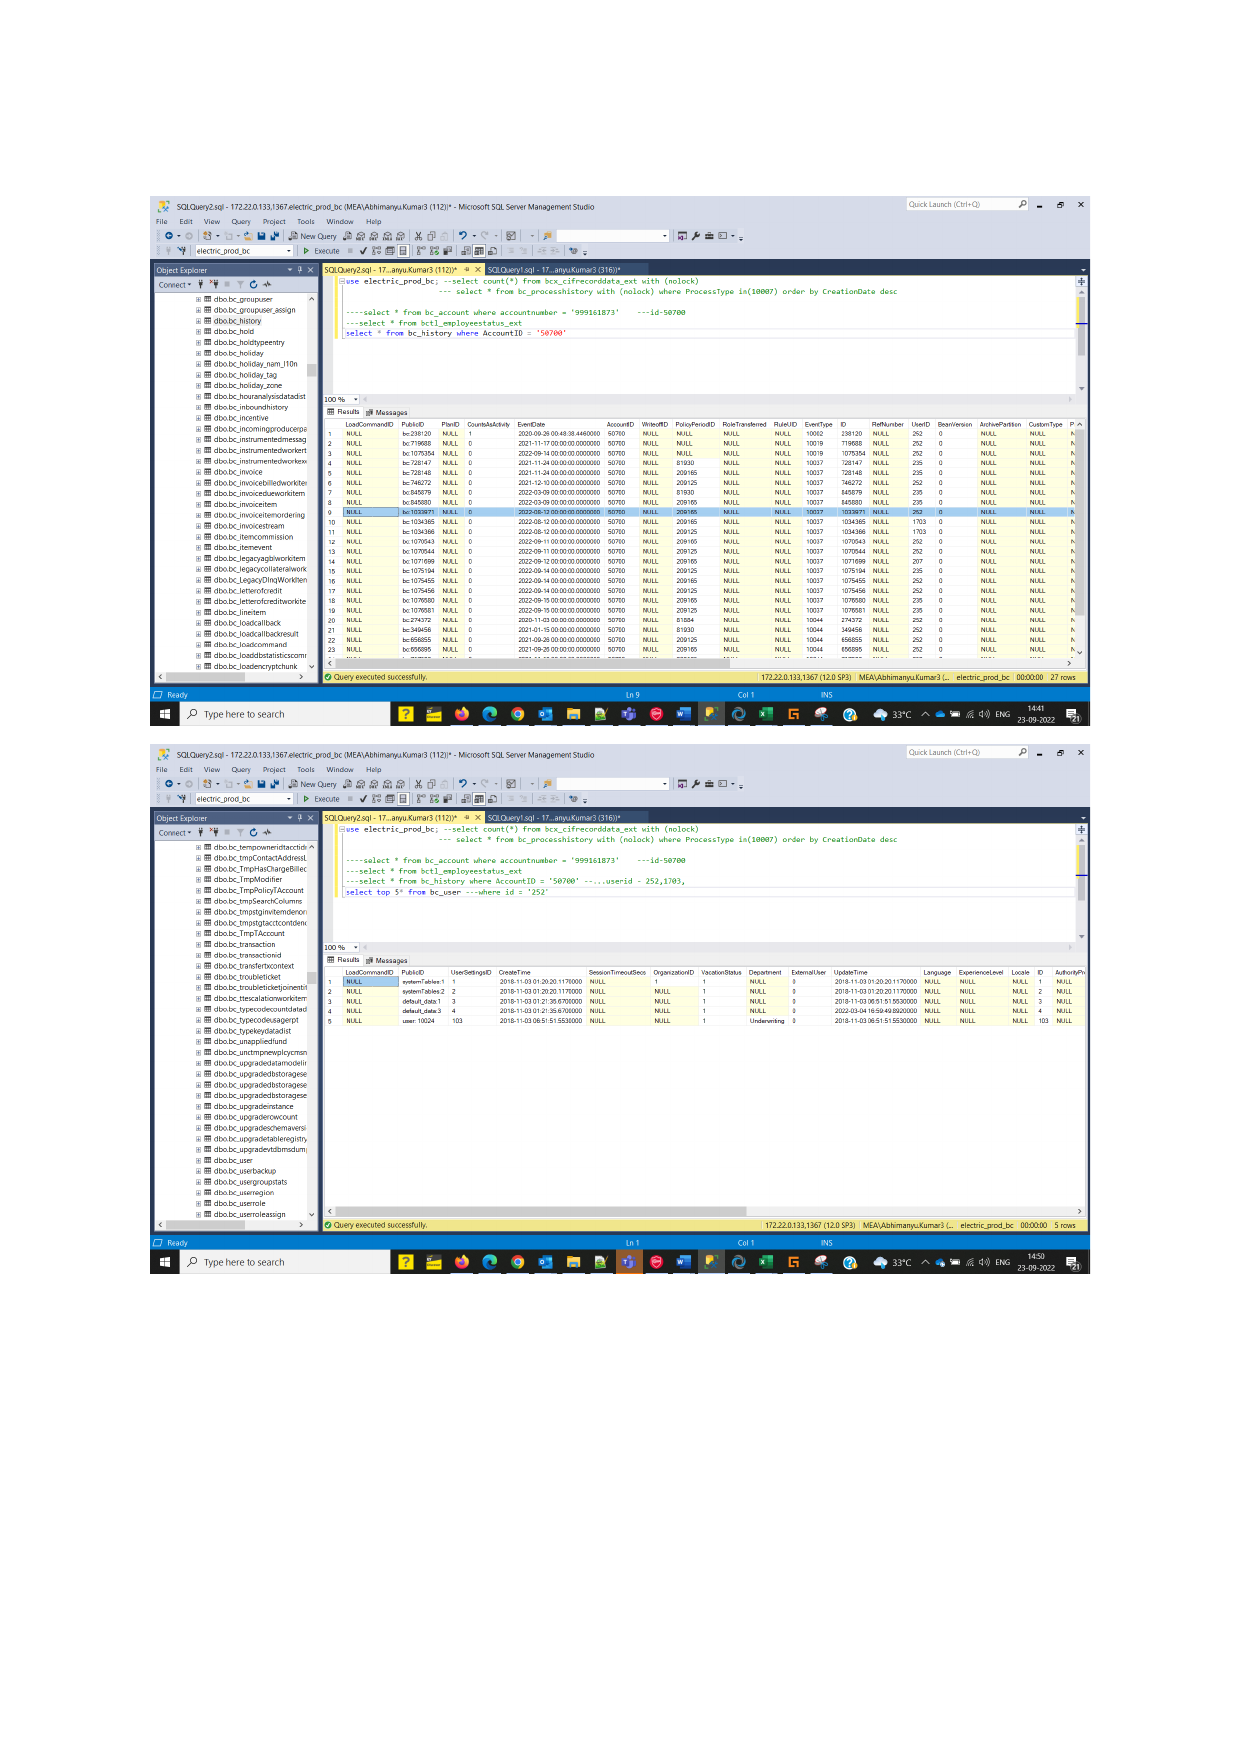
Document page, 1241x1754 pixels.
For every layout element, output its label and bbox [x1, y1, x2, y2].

picture [150, 196, 1091, 726]
picture [150, 744, 1091, 1274]
